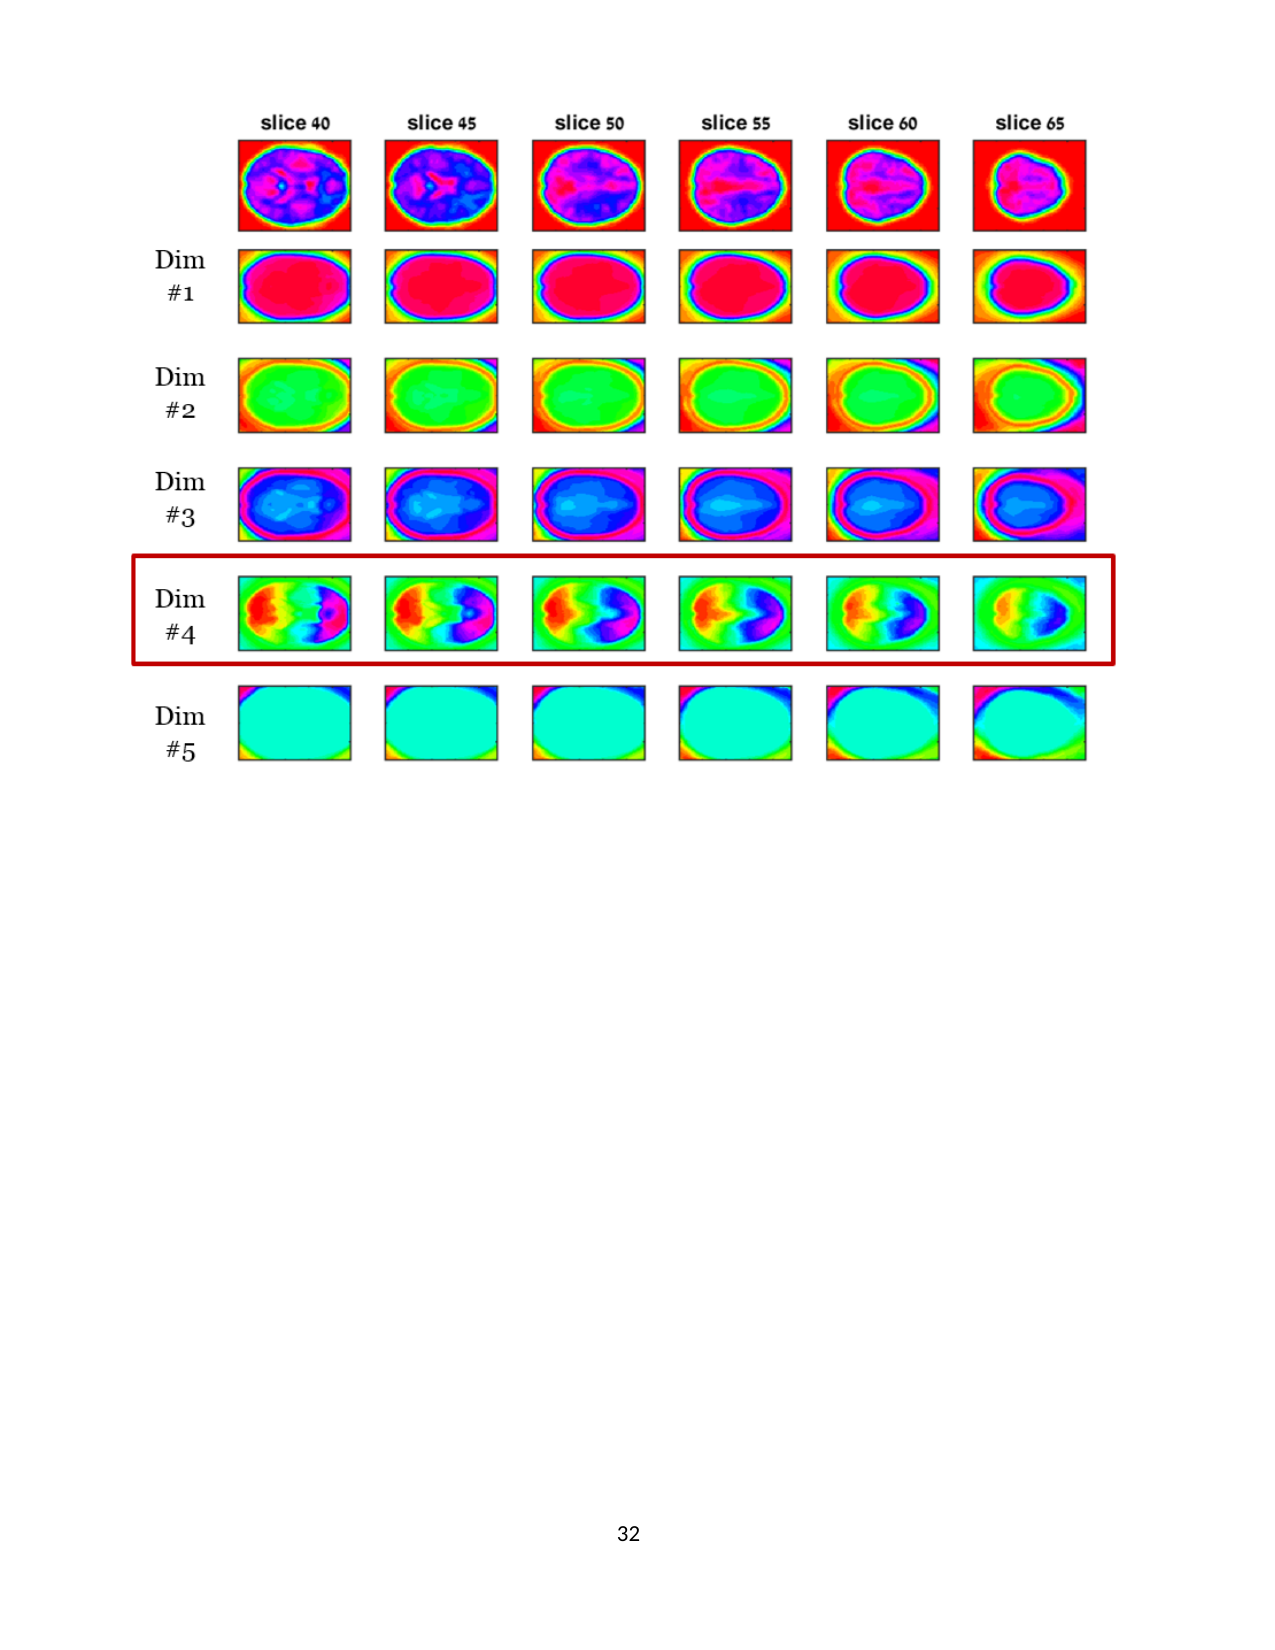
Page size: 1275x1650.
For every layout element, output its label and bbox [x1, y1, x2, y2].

picture [131, 103, 1125, 772]
